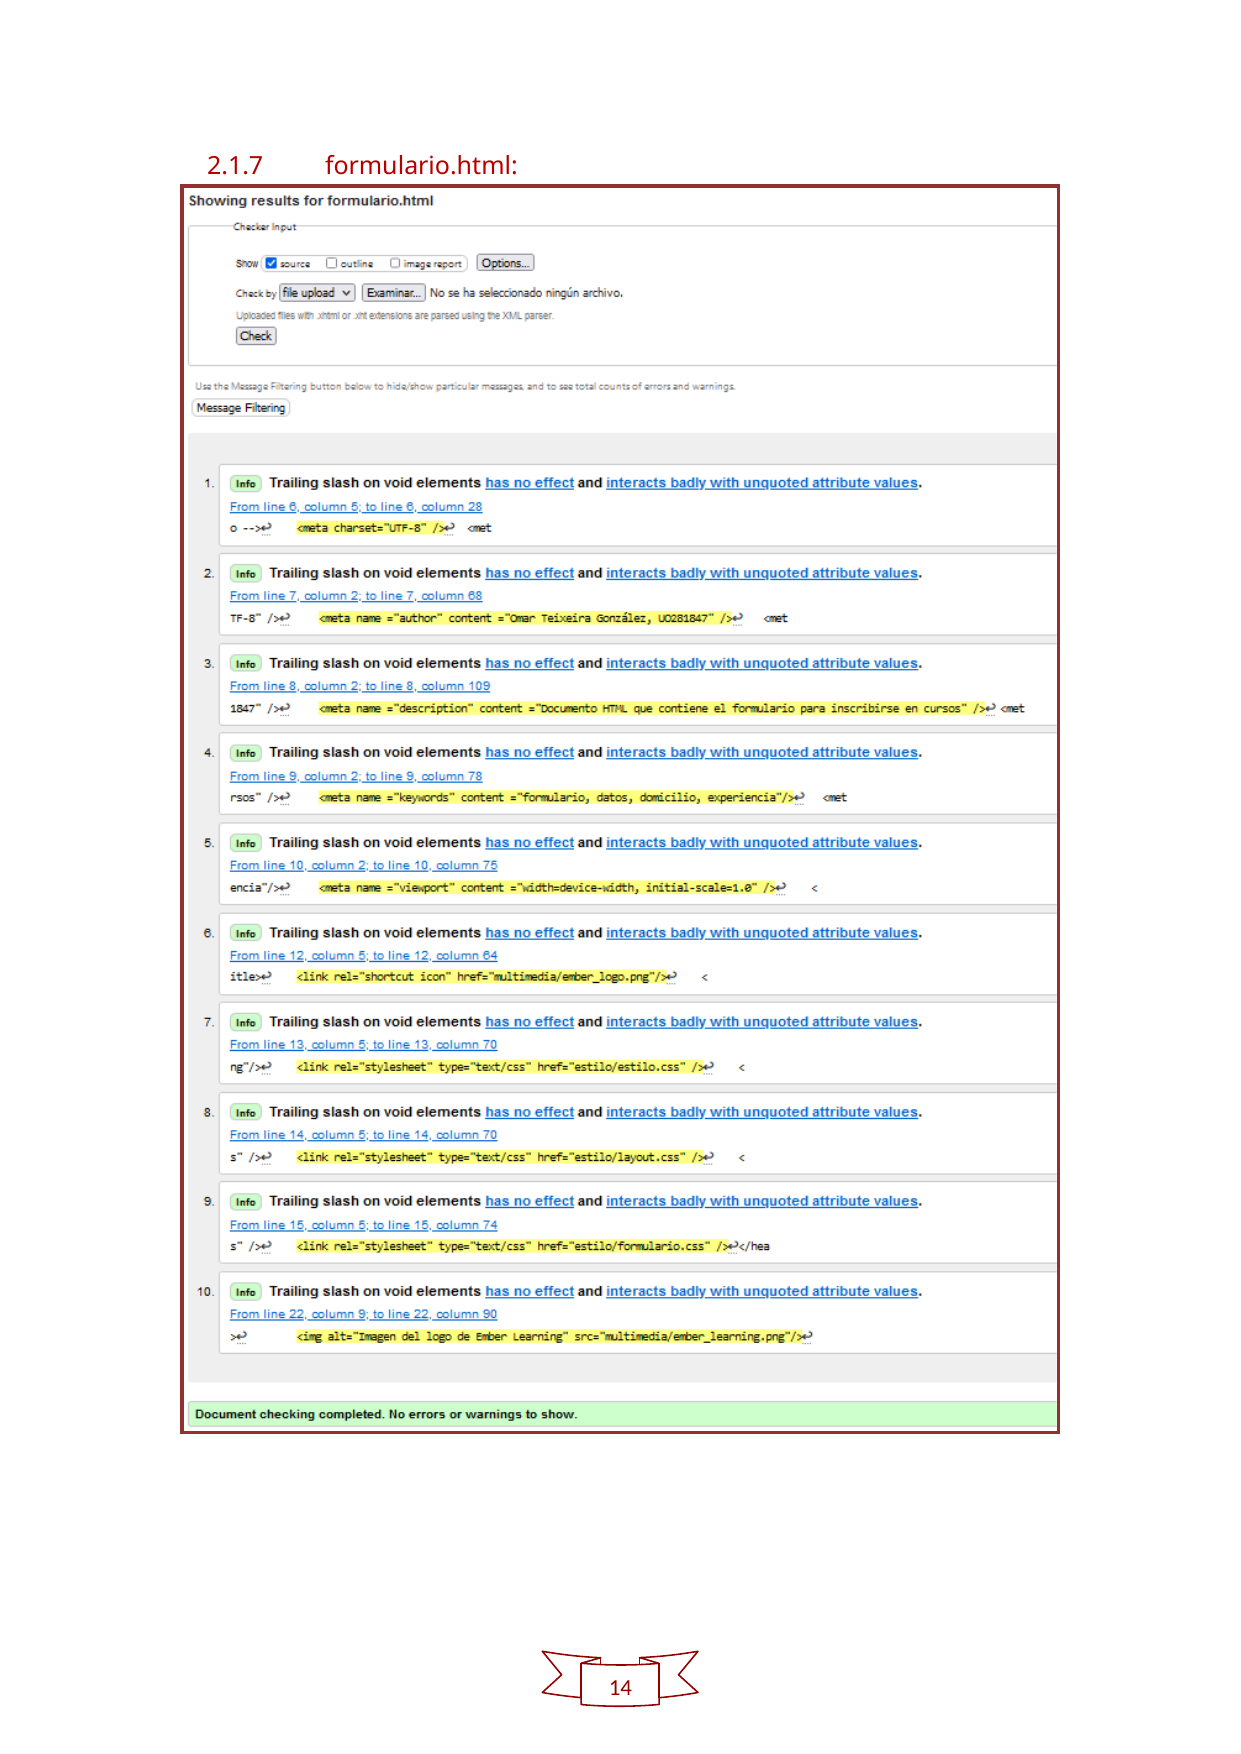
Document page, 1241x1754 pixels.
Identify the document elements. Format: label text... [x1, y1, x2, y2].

picture [184, 188, 1057, 1431]
subtitle formulario.html: [207, 148, 1063, 182]
